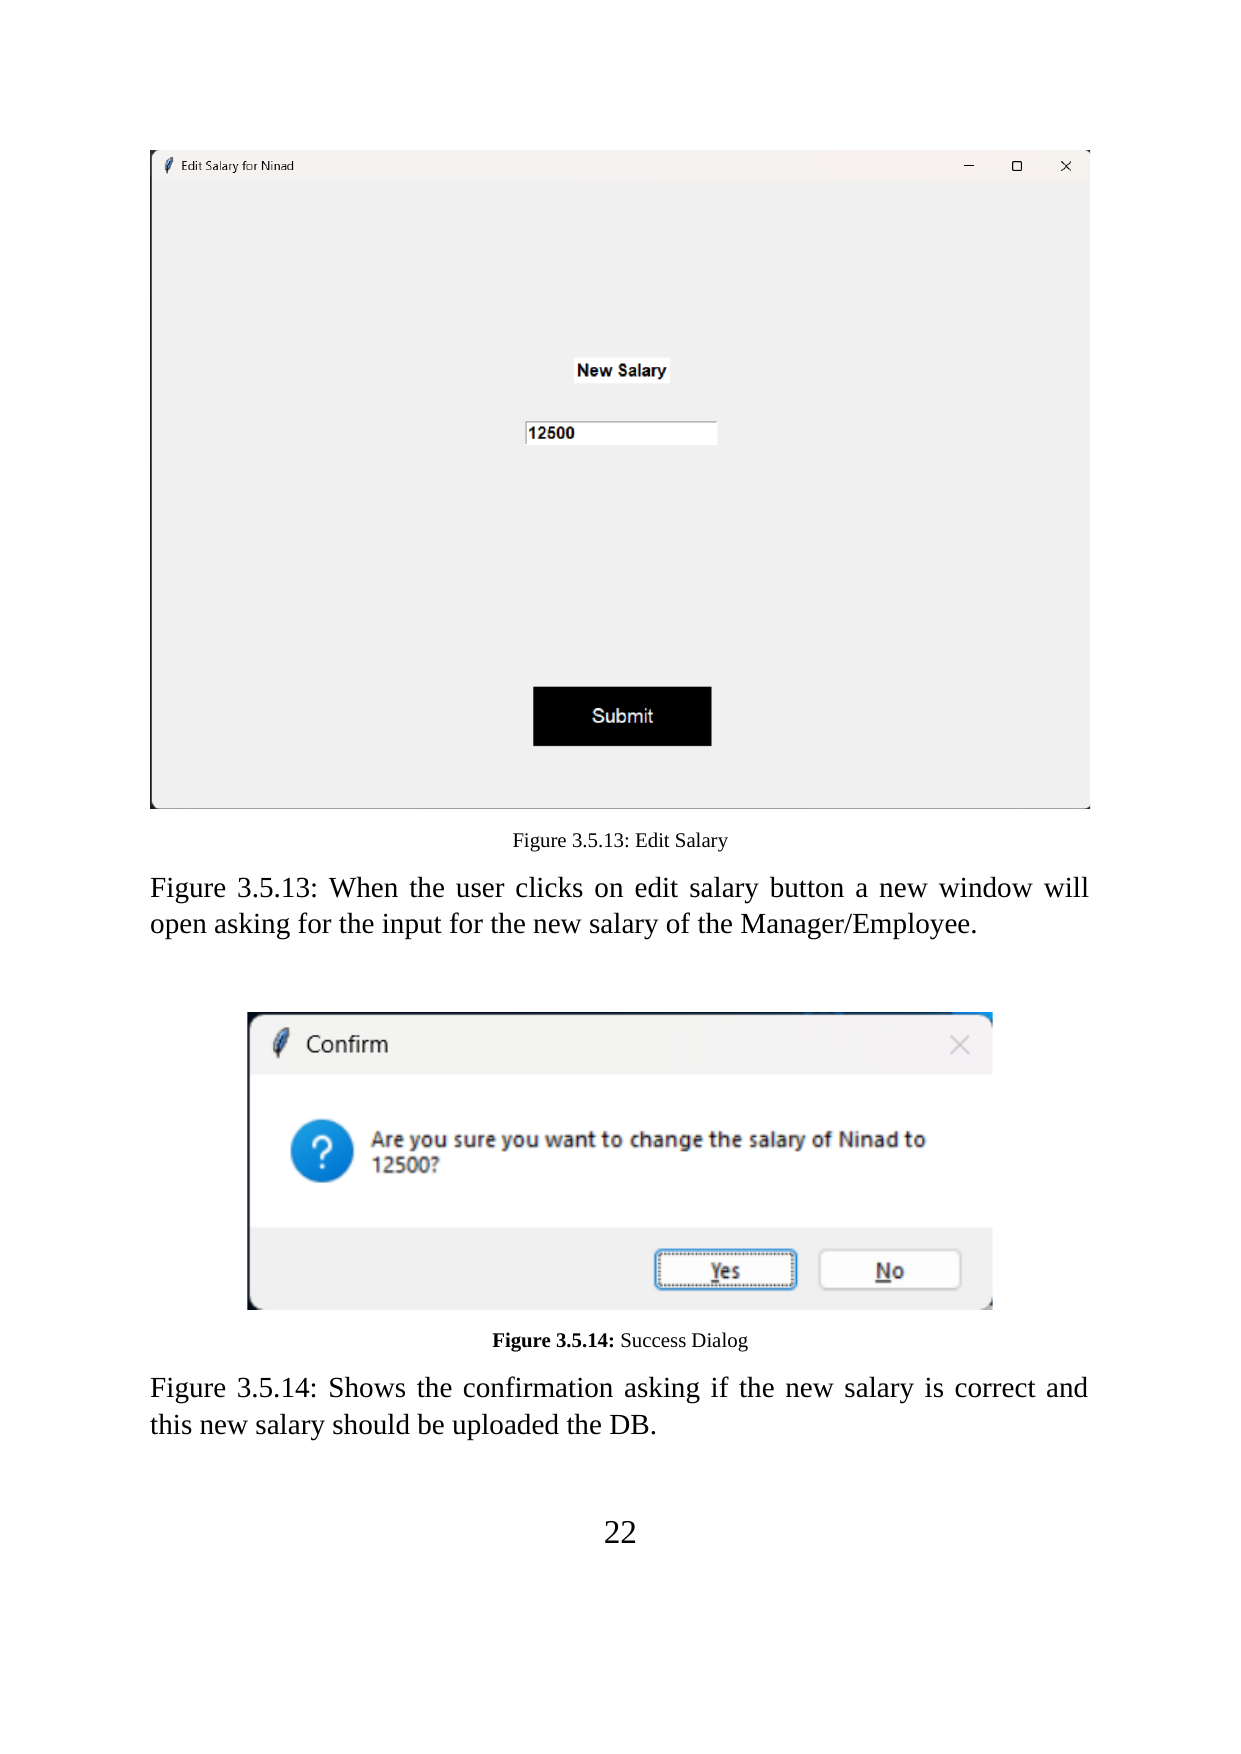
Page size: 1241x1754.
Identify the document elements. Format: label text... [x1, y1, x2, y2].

text Figure 3.5.14: Shows the confirmation asking if the new salary is correct and this new salary should be uploaded the DB. [150, 1371, 1090, 1440]
picture [247, 1012, 993, 1310]
text Figure 3.5.13: Edit Salary [150, 828, 1090, 852]
text 22 [150, 1512, 1090, 1551]
picture [150, 150, 1091, 809]
text Figure 3.5.13: When the user clicks on edit salary button a new window will open asking for the input for the new salary of the Manager/Employee. [150, 871, 1090, 940]
text Figure 3.5.14: Success Dialog [150, 1328, 1090, 1352]
